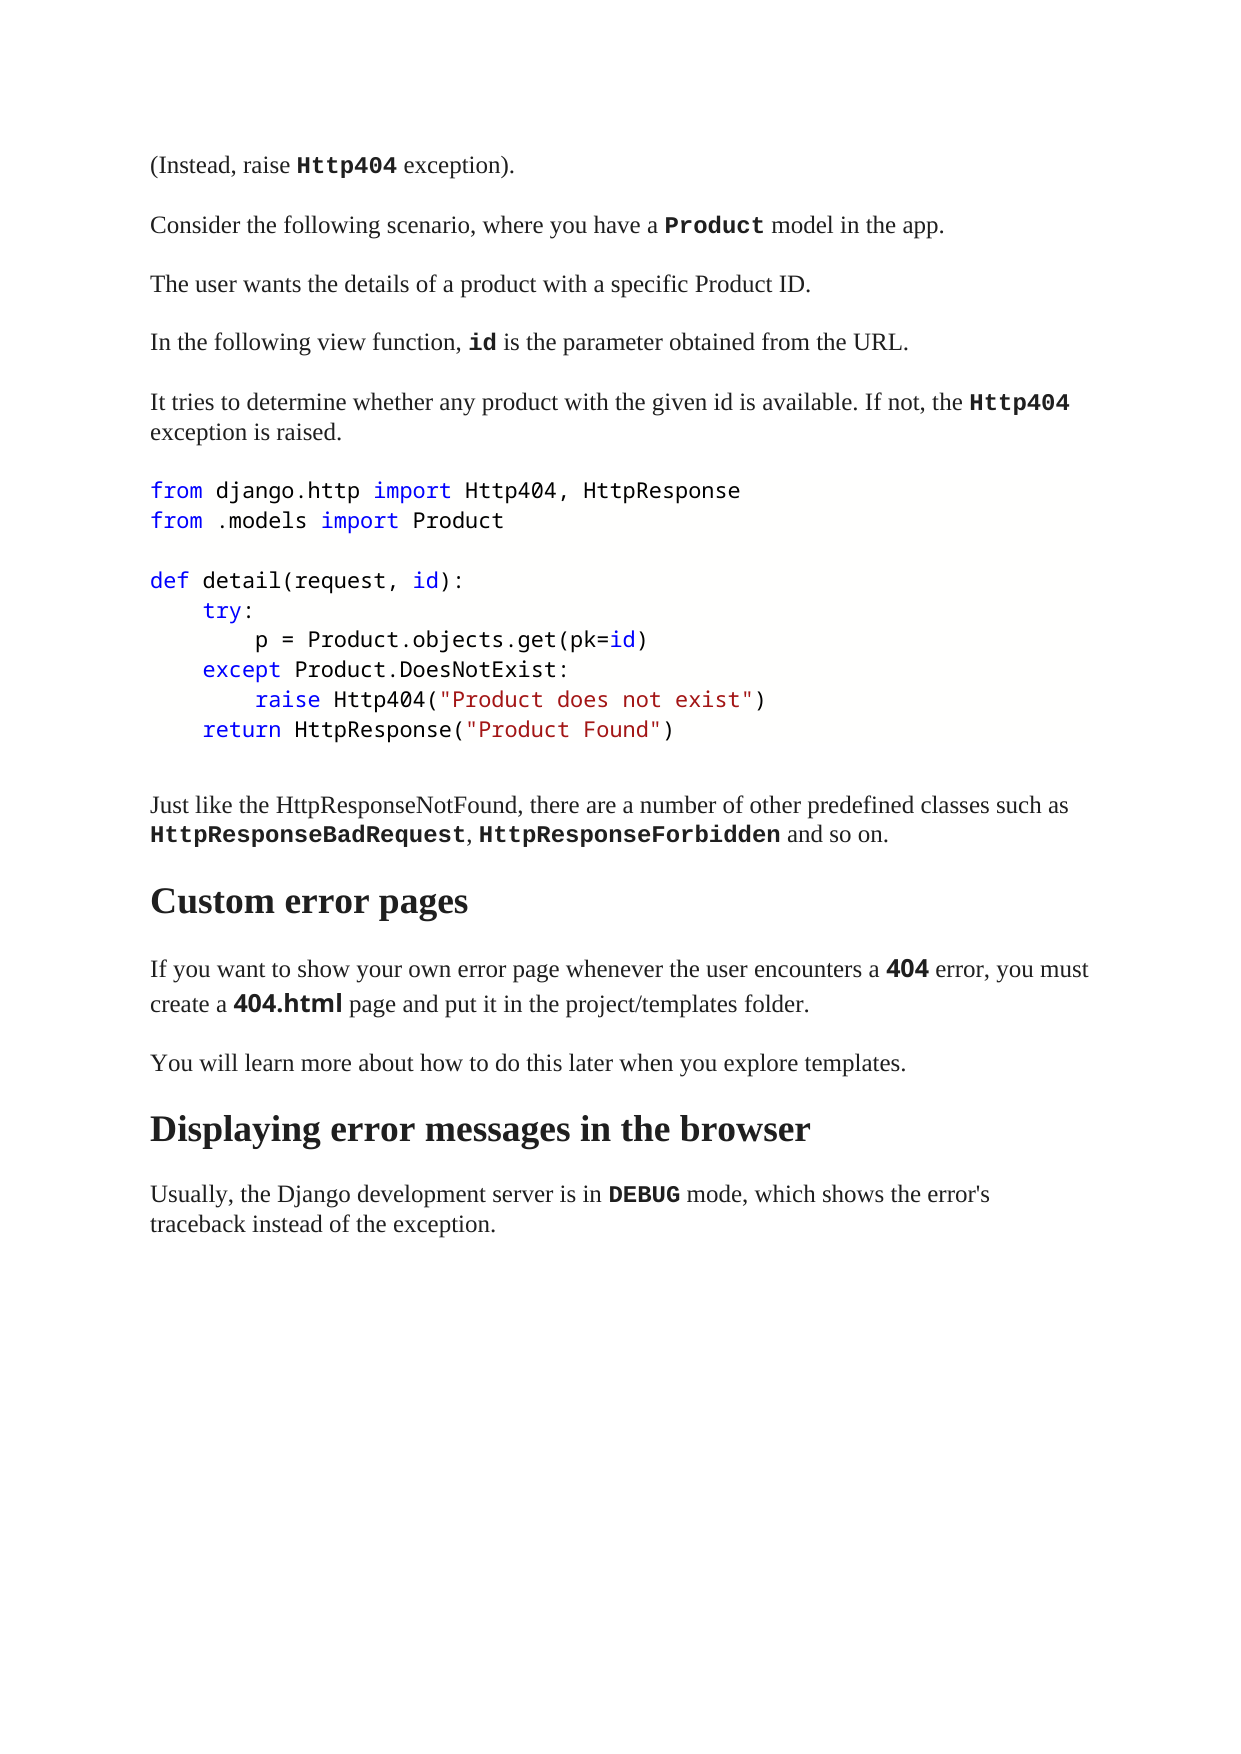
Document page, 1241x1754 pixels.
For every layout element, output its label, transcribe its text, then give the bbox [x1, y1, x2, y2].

text It tries to determine whether any product with the given id is available. If not, the Http404 exception is raised. [150, 387, 1090, 446]
text Usually, the Django development server is in DEBUG mode, which shows the error's traceback instead of the exception. [150, 1179, 1090, 1238]
text You will learn more about how to do this later when you explore templates. [150, 1048, 1090, 1077]
text p = Product.objects.get(pk=id) [150, 624, 1090, 654]
text Displaying error messages in the browser [150, 1106, 1090, 1149]
text The user wants the details of a product with a specific Product ID. [150, 269, 1090, 298]
text def detail(request, id): [150, 565, 1090, 594]
text return HttpResponse("Product Found") [150, 714, 1090, 743]
text Custom error pages [150, 879, 1090, 922]
text raise Http404("Product does not exist") [150, 684, 1090, 714]
text from .models import Product [150, 505, 1090, 535]
text (Instead, raise Http404 exception). [150, 150, 1090, 181]
text except Product.DoesNotExist: [150, 654, 1090, 684]
text Just like the HttpResponseNotFound, there are a number of other predefined classes such as HttpResponseBadRequest, HttpResponseForbidden and so on. [150, 790, 1090, 850]
text try: [150, 594, 1090, 624]
text Consider the following scenario, where you have a Product model in the app. [150, 210, 1090, 240]
text from django.http import Http404, HttpResponse [150, 475, 1090, 505]
text If you want to show your own error page whenever the user encounters a 404 error, you must create a 404.html page and put it in the project/templates folder. [150, 951, 1090, 1019]
text In the following view function, id is the parameter obtained from the URL. [150, 327, 1090, 358]
